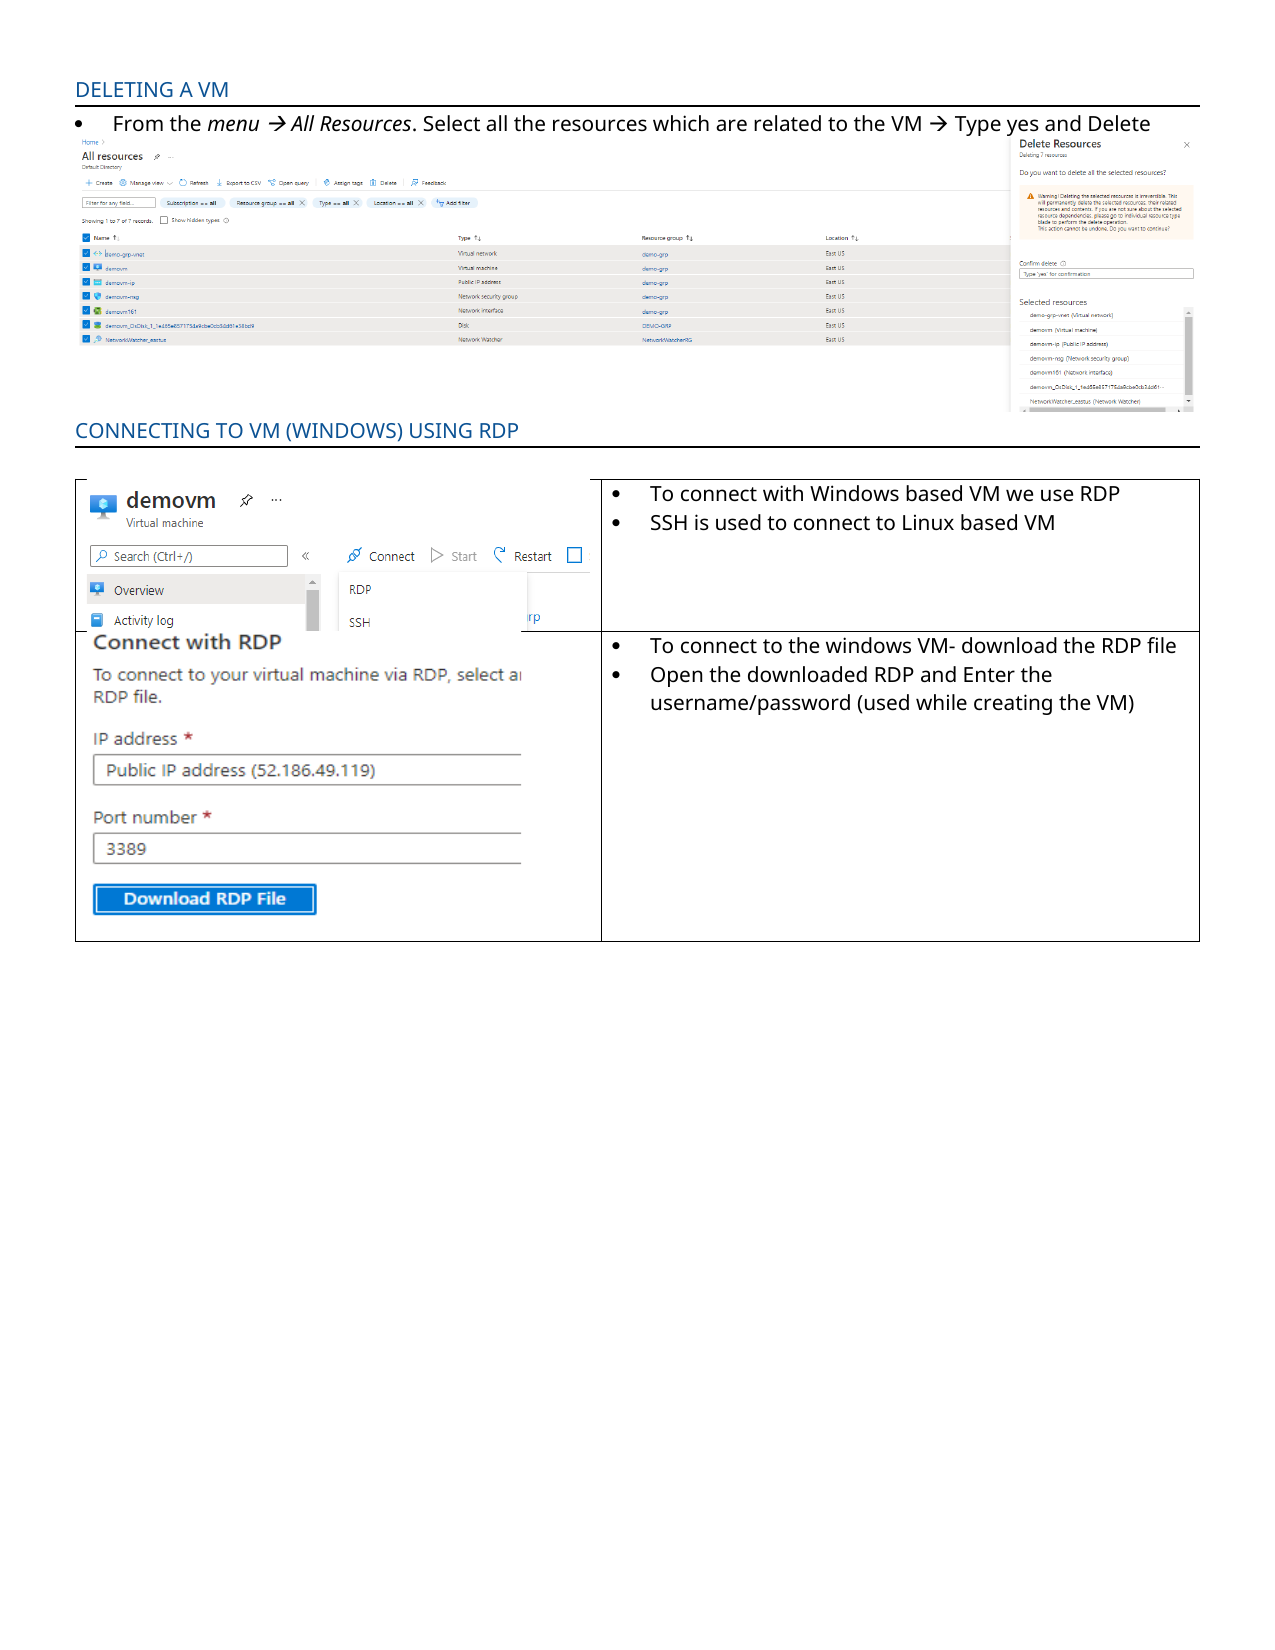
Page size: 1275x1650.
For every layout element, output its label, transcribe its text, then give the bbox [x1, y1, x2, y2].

table_cell [76, 632, 601, 941]
table_header [76, 480, 86, 631]
picture [86, 479, 590, 931]
table_header To connect with Windows based VM we use RDP SSH is used to connect to Linux based VM [602, 480, 1199, 631]
table_cell To connect to the windows VM- download the RDP file Open the downloaded RDP and Enter the username/password (used while creating the VM) [602, 632, 1199, 941]
list From the menu All Resources. Select all the resources which are related to the VM Type yes and Delete [75, 109, 1200, 137]
subtitle CONNECTING TO VM (WINDOWS) USING RDP [75, 416, 1200, 446]
picture [75, 137, 1200, 412]
table_header [590, 480, 601, 631]
subtitle DELETING A VM [75, 75, 1200, 105]
